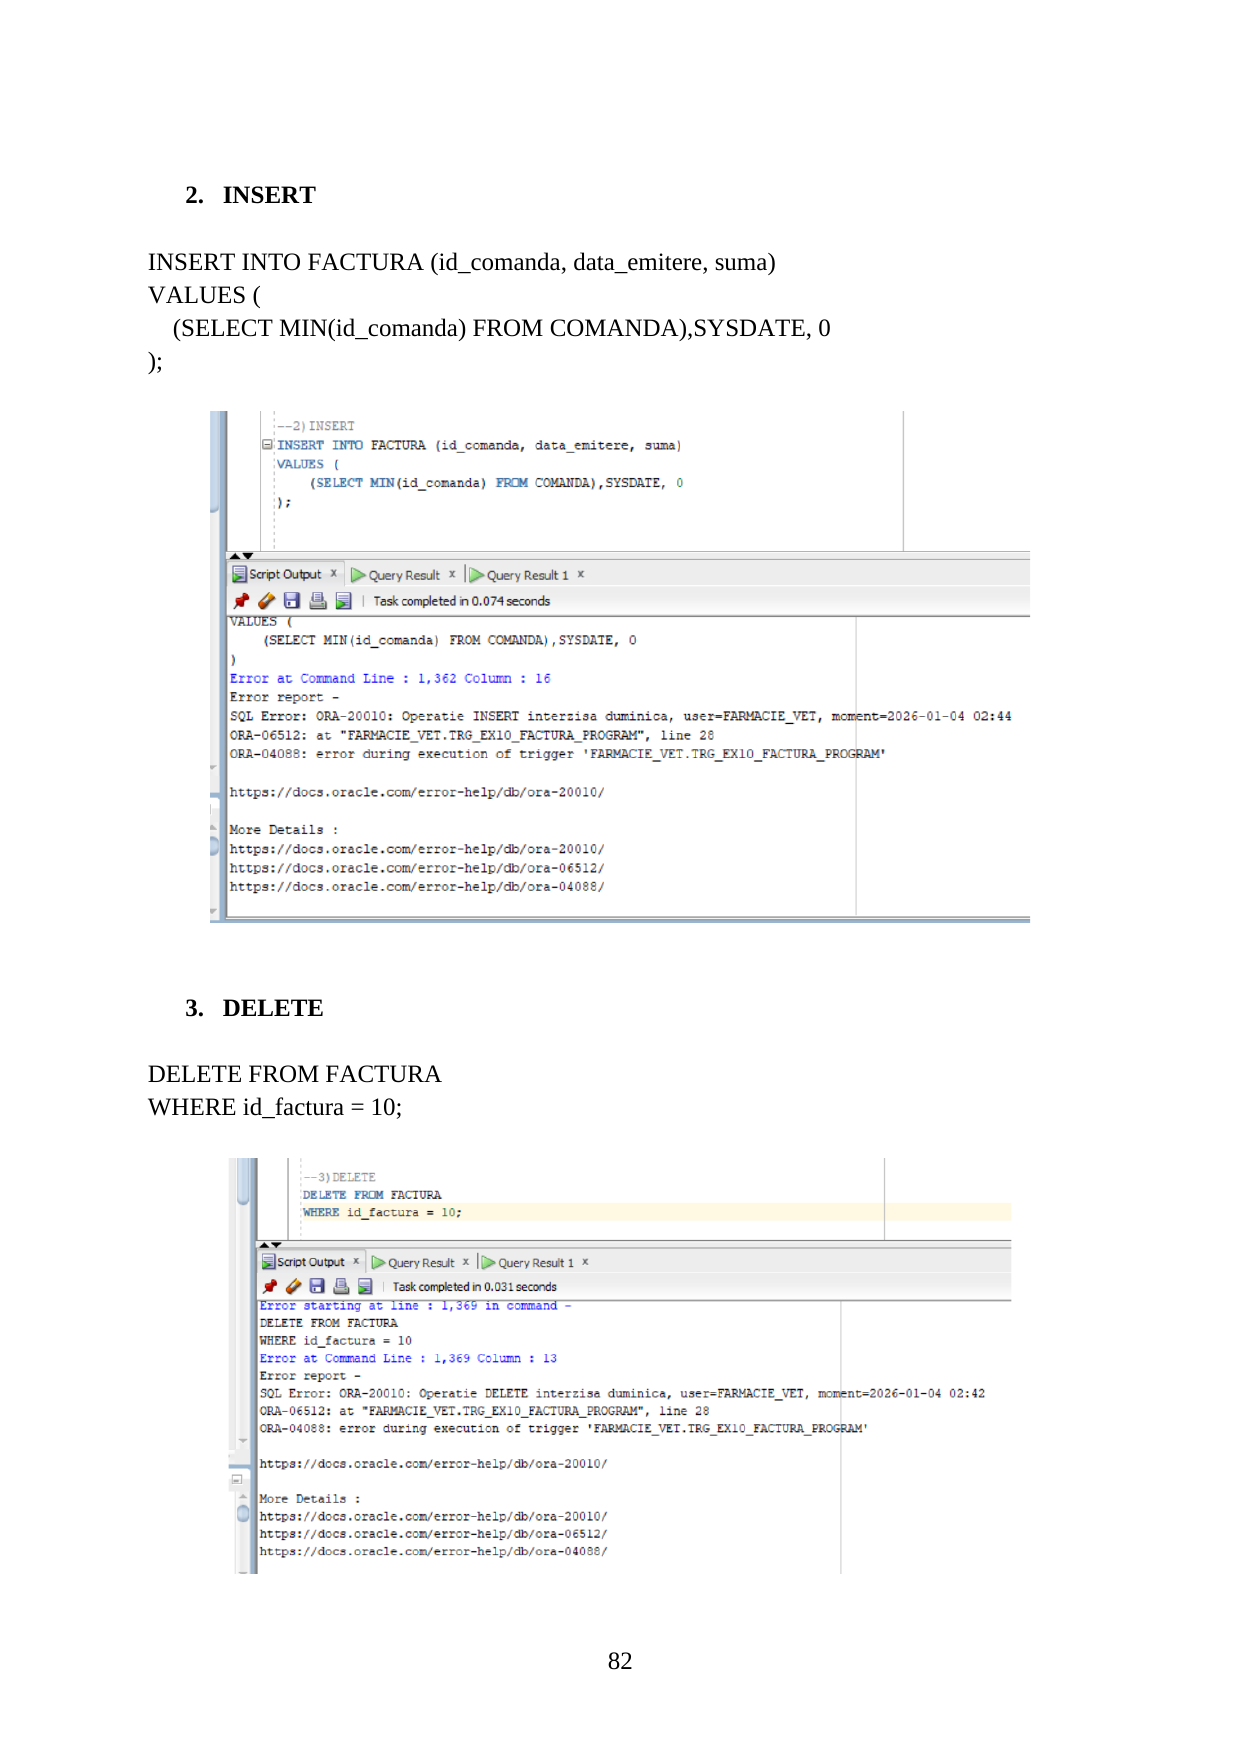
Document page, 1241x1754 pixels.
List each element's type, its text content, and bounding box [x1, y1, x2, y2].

picture [210, 411, 1031, 923]
text INSERT INTO FACTURA (id_comanda, data_emitere, suma) [148, 247, 1093, 275]
text VALUES ( [148, 280, 1093, 308]
picture [228, 1158, 1012, 1574]
list INSERT [185, 181, 1093, 209]
text DELETE FROM FACTURA [148, 1059, 1093, 1088]
text (SELECT MIN(id_comanda) FROM COMANDA),SYSDATE, 0 [148, 313, 1093, 341]
text WHERE id_factura = 10; [148, 1092, 1093, 1121]
list DELETE [185, 993, 1093, 1022]
text ); [148, 346, 1093, 374]
